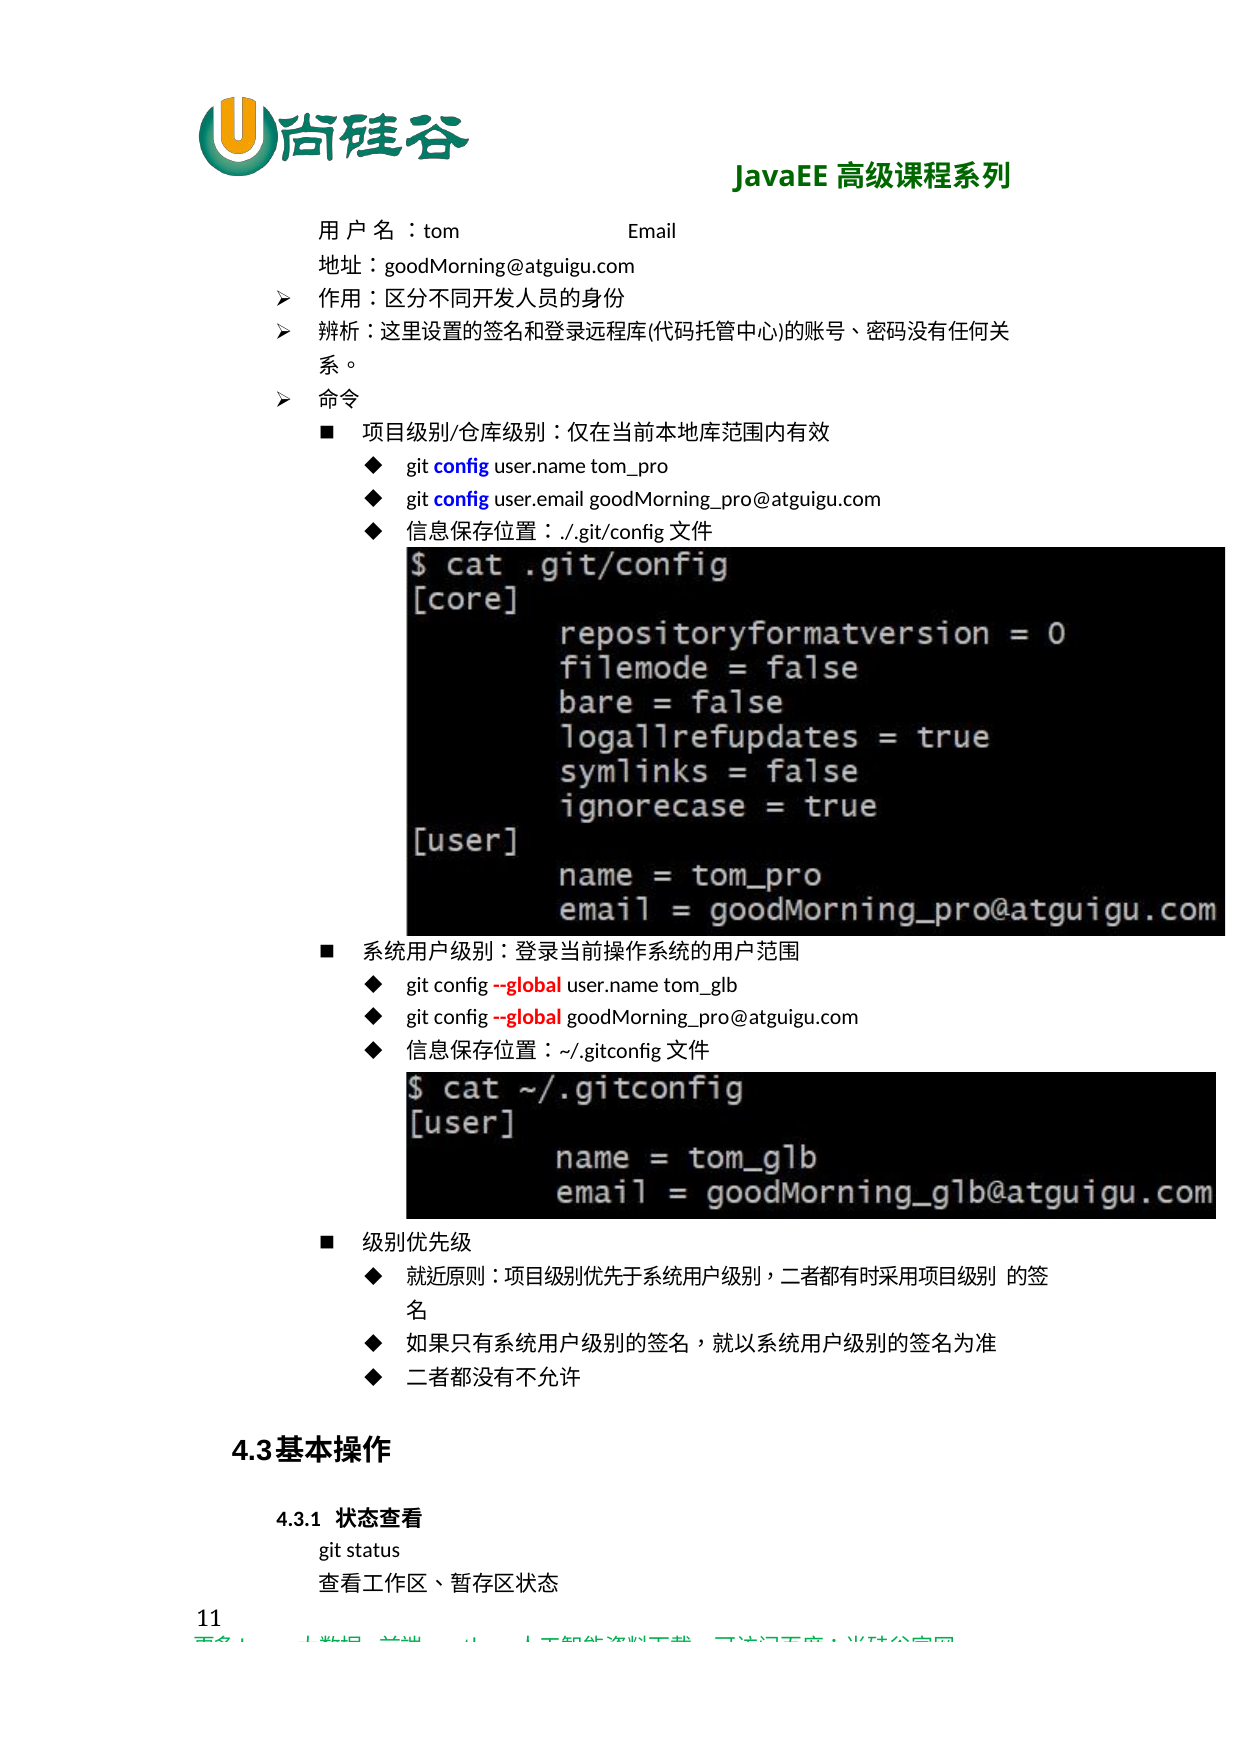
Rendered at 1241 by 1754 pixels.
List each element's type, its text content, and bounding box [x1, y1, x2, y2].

list git config --global goodMorning_pro@atguigu.com [362, 1003, 1238, 1030]
list 如果只有系统用户级别的签名，就以系统用户级别的签名为准 [362, 1329, 1238, 1357]
list 辨析：这里设置的签名和登录远程库(代码托管中心)的账号、密码没有任何关 系。 [275, 316, 1053, 380]
text 查看工作区、暂存区状态 [319, 1568, 1238, 1598]
list git config --global user.name tom_glb [362, 971, 1238, 997]
list 二者都没有不允许 [362, 1362, 1238, 1392]
list 命令 [275, 384, 1238, 413]
text git status [319, 1536, 1238, 1563]
list 信息保存位置：~/.gitconfig 文件 [362, 1035, 1238, 1065]
text 用 户 名 ：tom Email 地址：goodMorning@atguigu.com [319, 215, 689, 279]
list 就近原则：项目级别优先于系统用户级别，二者都有时采用项目级别 的签名 [362, 1261, 1053, 1325]
picture [187, 88, 476, 184]
subtitle 状态查看 [276, 1503, 1238, 1533]
list 作用：区分不同开发人员的身份 [275, 284, 1238, 312]
picture [406, 1072, 1216, 1219]
list 信息保存位置：./.git/config 文件 [362, 516, 1238, 546]
list 项目级别/仓库级别：仅在当前本地库范围内有效 [319, 417, 1238, 447]
picture [406, 547, 1225, 936]
list git config user.email goodMorning_pro@atguigu.com [362, 485, 1238, 511]
list git config user.name tom_pro [362, 452, 1238, 479]
subtitle 基本操作 [232, 1429, 1238, 1469]
